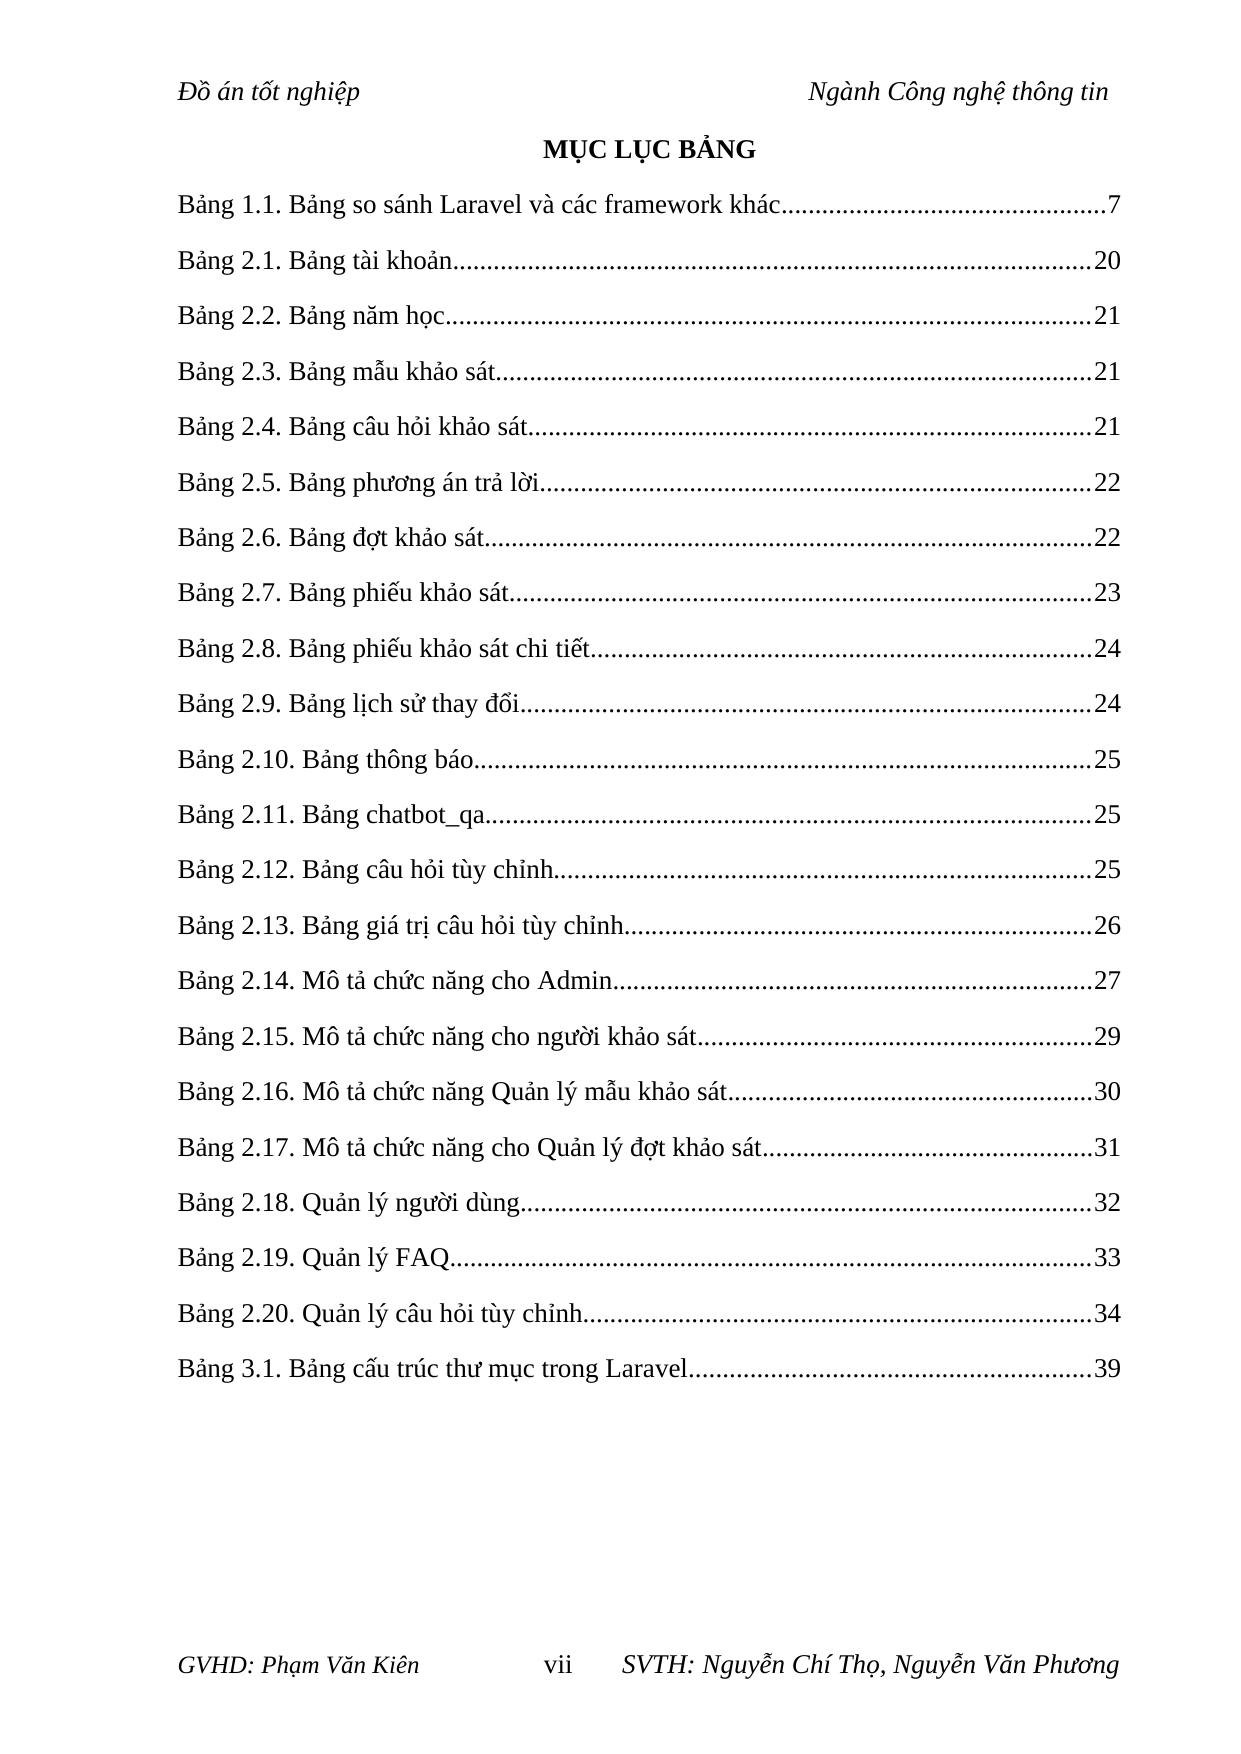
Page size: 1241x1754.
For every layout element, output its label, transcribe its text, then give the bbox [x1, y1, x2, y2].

text Bảng 2.4. Bảng câu hỏi khảo sát 21 [177, 410, 1122, 441]
text Bảng 2.9. Bảng lịch sử thay đổi 24 [177, 687, 1122, 718]
text Bảng 2.20. Quản lý câu hỏi tùy chỉnh 34 [177, 1297, 1122, 1328]
text Bảng 2.1. Bảng tài khoản 20 [177, 244, 1122, 275]
text Bảng 2.6. Bảng đợt khảo sát 22 [177, 521, 1122, 552]
text Bảng 2.5. Bảng phương án trả lời 22 [177, 466, 1122, 497]
text Bảng 2.17. Mô tả chức năng cho Quản lý đợt khảo sát 31 [177, 1131, 1122, 1162]
text Bảng 1.1. Bảng so sánh Laravel và các framework khác 7 [177, 188, 1122, 220]
text Bảng 2.19. Quản lý FAQ 33 [177, 1241, 1122, 1273]
text Bảng 2.16. Mô tả chức năng Quản lý mẫu khảo sát 30 [177, 1075, 1122, 1106]
text Bảng 3.1. Bảng cấu trúc thư mục trong Laravel 39 [177, 1352, 1122, 1383]
text Bảng 2.12. Bảng câu hỏi tùy chỉnh 25 [177, 853, 1122, 885]
text Bảng 2.14. Mô tả chức năng cho Admin 27 [177, 964, 1122, 996]
text Bảng 2.10. Bảng thông báo 25 [177, 743, 1122, 774]
text Bảng 2.18. Quản lý người dùng 32 [177, 1186, 1122, 1217]
text MỤC LỤC BẢNG [177, 133, 1122, 164]
text Bảng 2.13. Bảng giá trị câu hỏi tùy chỉnh 26 [177, 909, 1122, 940]
text Bảng 2.15. Mô tả chức năng cho người khảo sát 29 [177, 1020, 1122, 1051]
text Bảng 2.7. Bảng phiếu khảo sát 23 [177, 576, 1122, 608]
text Bảng 2.8. Bảng phiếu khảo sát chi tiết 24 [177, 632, 1122, 663]
text Bảng 2.2. Bảng năm học 21 [177, 299, 1122, 331]
text Bảng 2.3. Bảng mẫu khảo sát 21 [177, 355, 1122, 386]
text Bảng 2.11. Bảng chatbot_qa 25 [177, 798, 1122, 829]
